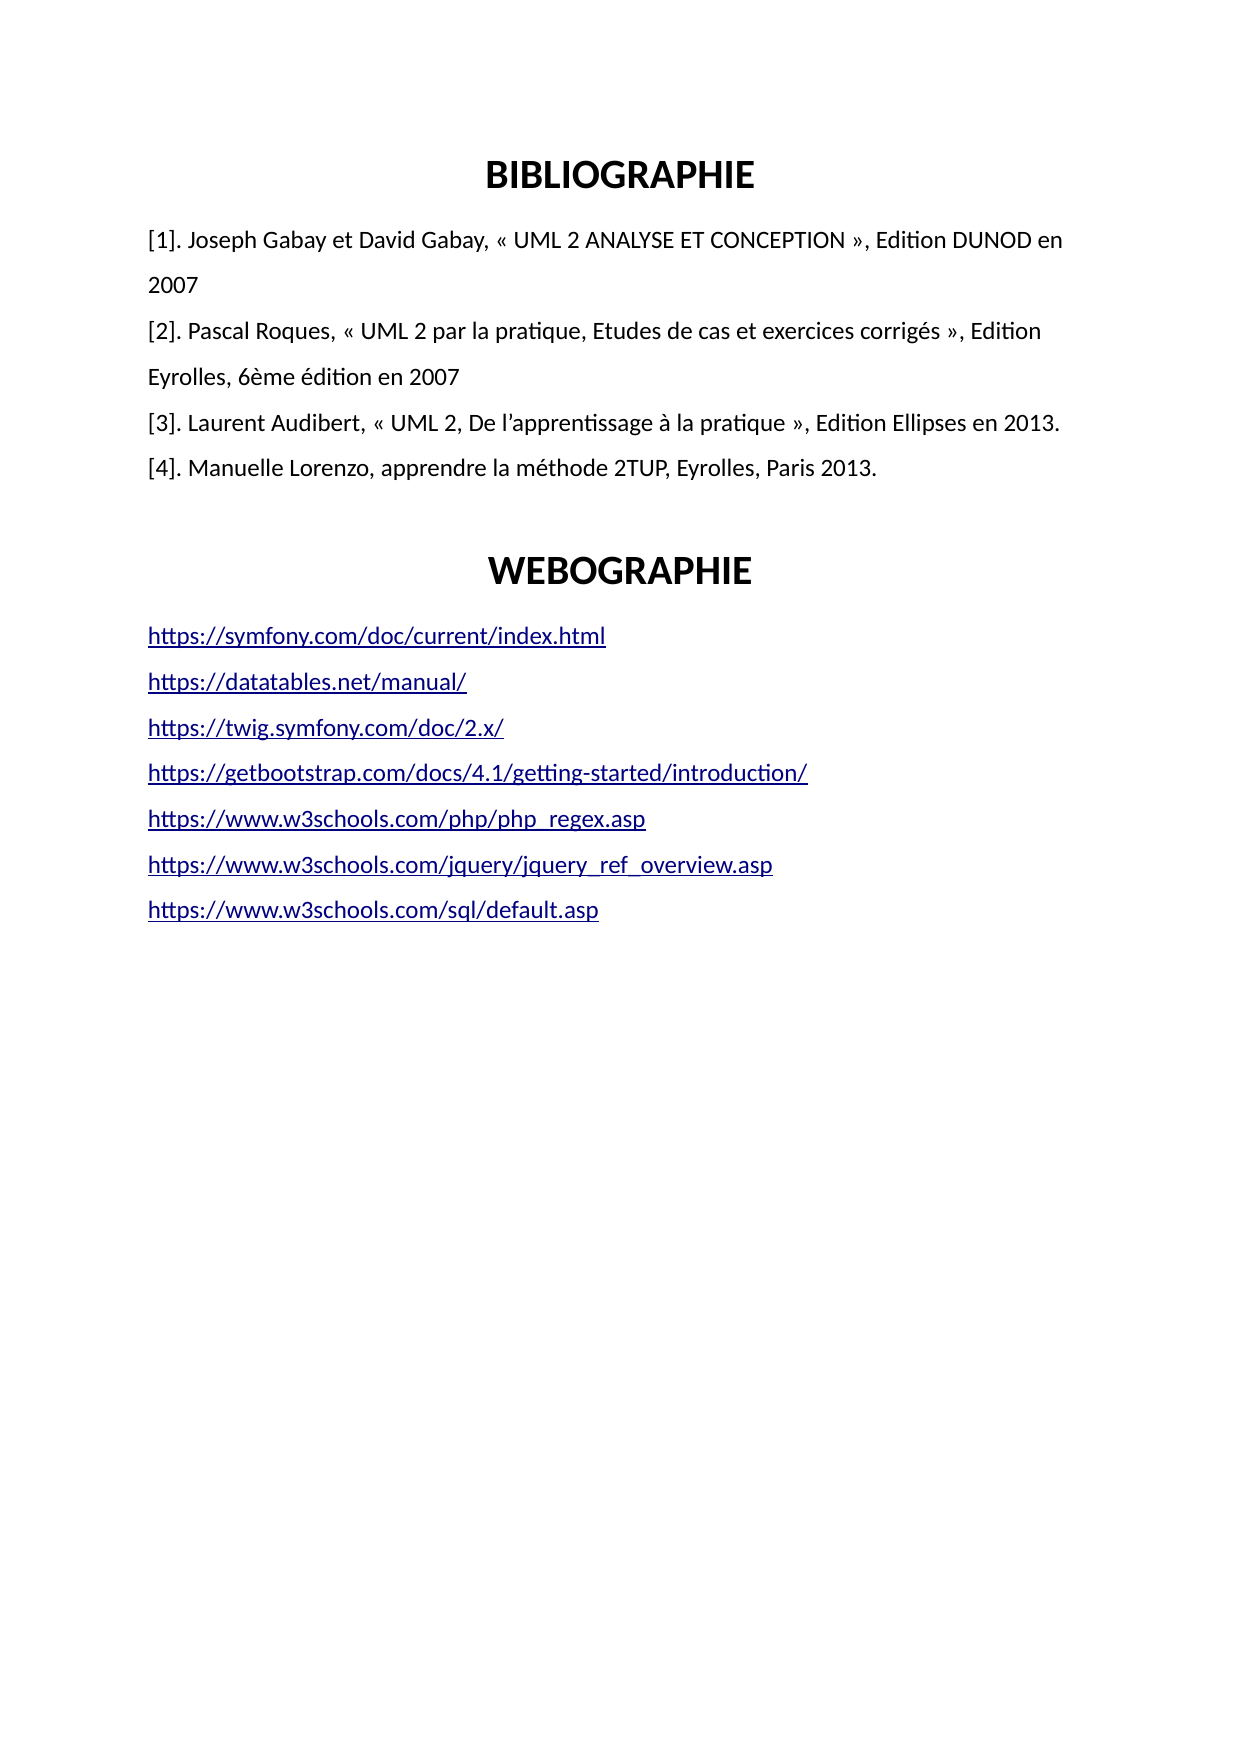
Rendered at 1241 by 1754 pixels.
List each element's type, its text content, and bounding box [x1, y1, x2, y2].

text BIBLIOGRAPHIE [148, 148, 1093, 198]
text WEBOGRAPHIE [148, 544, 1093, 595]
text https://getbootstrap.com/docs/4.1/getting-started/introduction/ [148, 757, 1093, 788]
text [2]. Pascal Roques, « UML 2 par la pratique, Etudes de cas et exercices corrigés », Edition Eyrolles, 6ème édition en 2007 [148, 315, 1093, 392]
text https://symfony.com/doc/current/index.html [148, 620, 1093, 651]
text https://twig.symfony.com/doc/2.x/ [148, 712, 1093, 742]
text https://www.w3schools.com/php/php_regex.asp [148, 803, 1093, 834]
text [3]. Laurent Audibert, « UML 2, De l’apprentissage à la pratique », Edition Ellipses en 2013. [4]. Manuelle Lorenzo, apprendre la méthode 2TUP, Eyrolles, Paris 2013. [148, 407, 1093, 483]
text https://datatables.net/manual/ [148, 666, 1093, 696]
text https://www.w3schools.com/jquery/jquery_ref_overview.asp [148, 849, 1093, 879]
text [1]. Joseph Gabay et David Gabay, « UML 2 ANALYSE ET CONCEPTION », Edition DUNOD en 2007 [148, 224, 1093, 300]
text https://www.w3schools.com/sql/default.asp [148, 894, 1093, 925]
